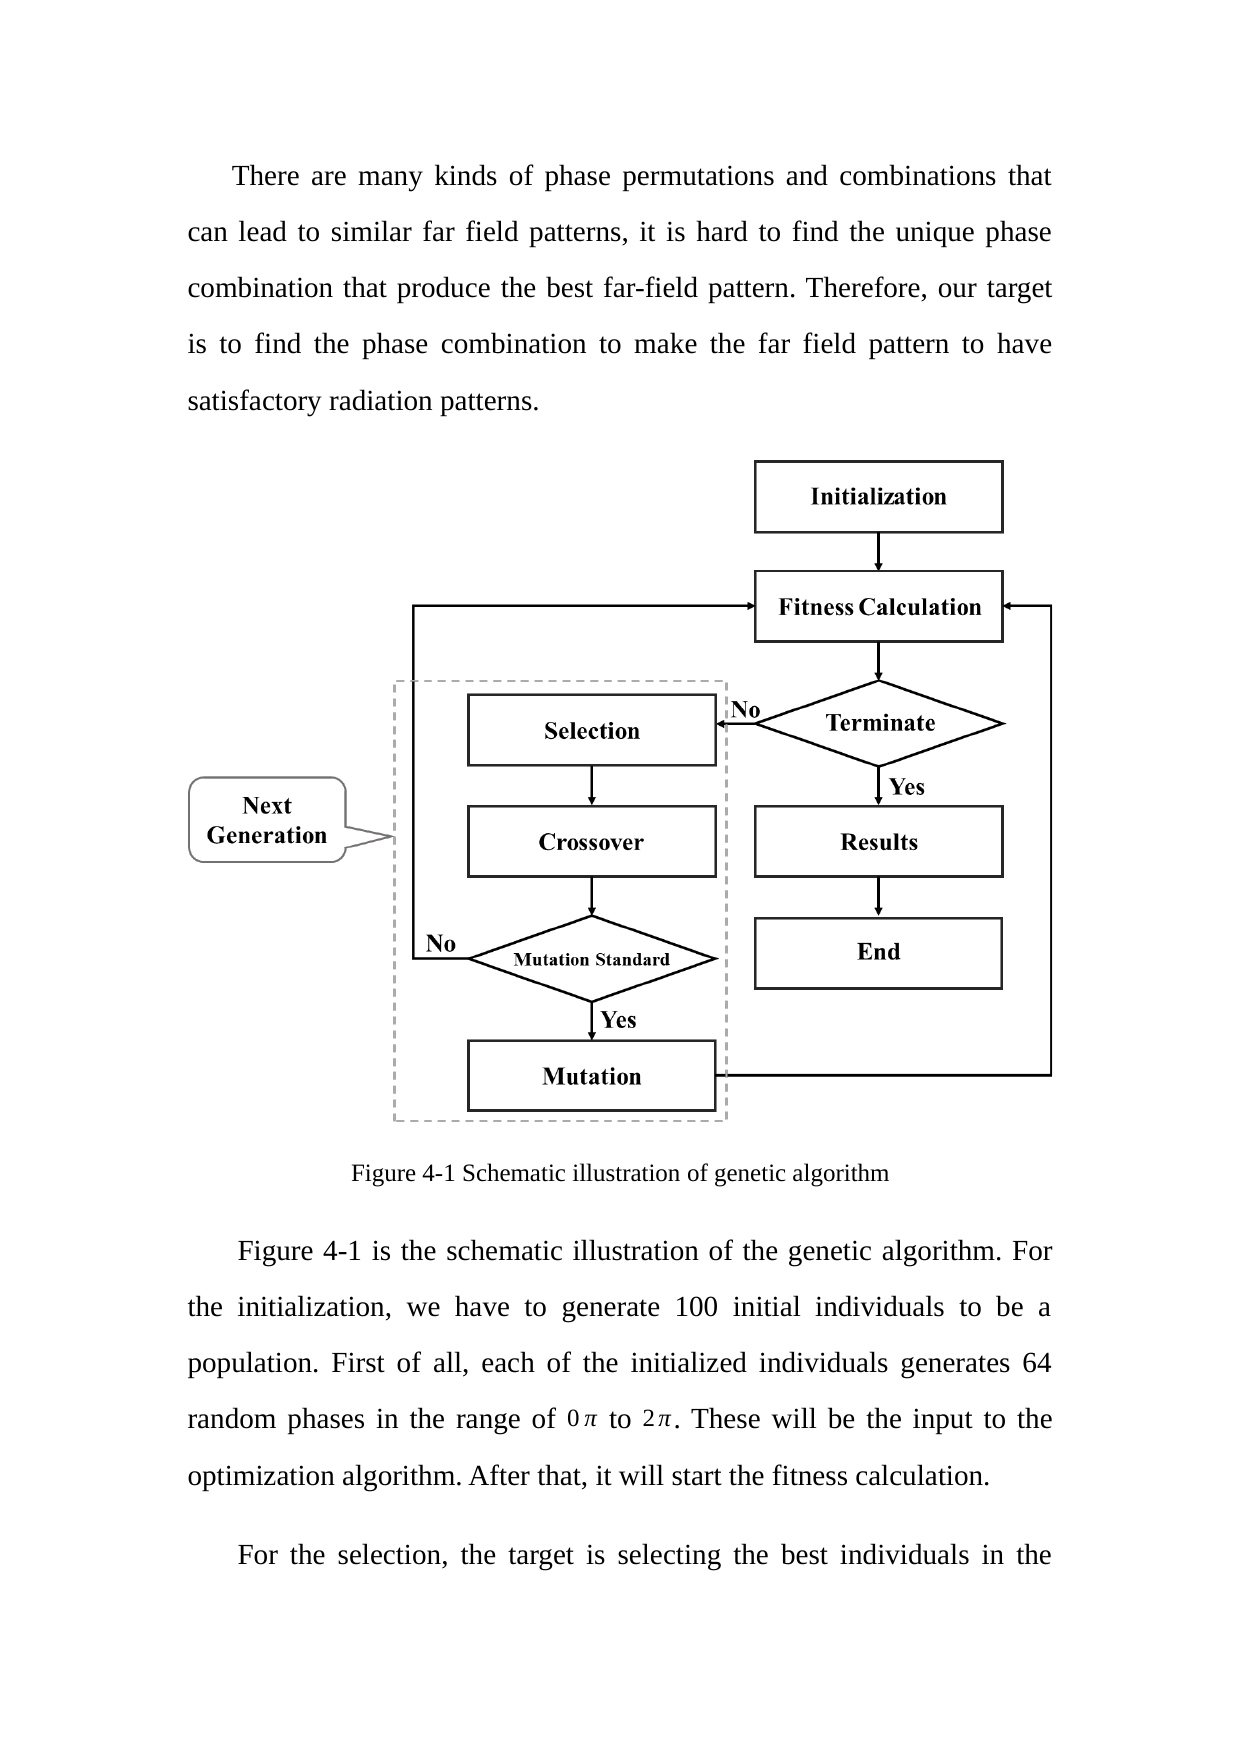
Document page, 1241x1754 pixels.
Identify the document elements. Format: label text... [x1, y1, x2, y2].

table_header Figure 4-1 Schematic illustration of genetic algorithm [187, 460, 1053, 1231]
text Figure 4-1 is the schematic illustration of the genetic algorithm. For the initialization, we have to generate 100 initial individuals to be a population. First of all, each of the initialized individuals generates 64 random phases in the range of to . These will be the input to the optimization algorithm. After that, it will start the fitness calculation. [187, 1231, 1053, 1493]
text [187, 1535, 1053, 1572]
text There are many kinds of phase permutations and combinations that can lead to similar far field patterns, it is hard to find the unique phase combination that produce the best far-field pattern. Therefore, our target is to find the phase combination to make the far field pattern to have satisfactory radiation patterns. [187, 156, 1053, 418]
picture [188, 460, 1053, 1122]
